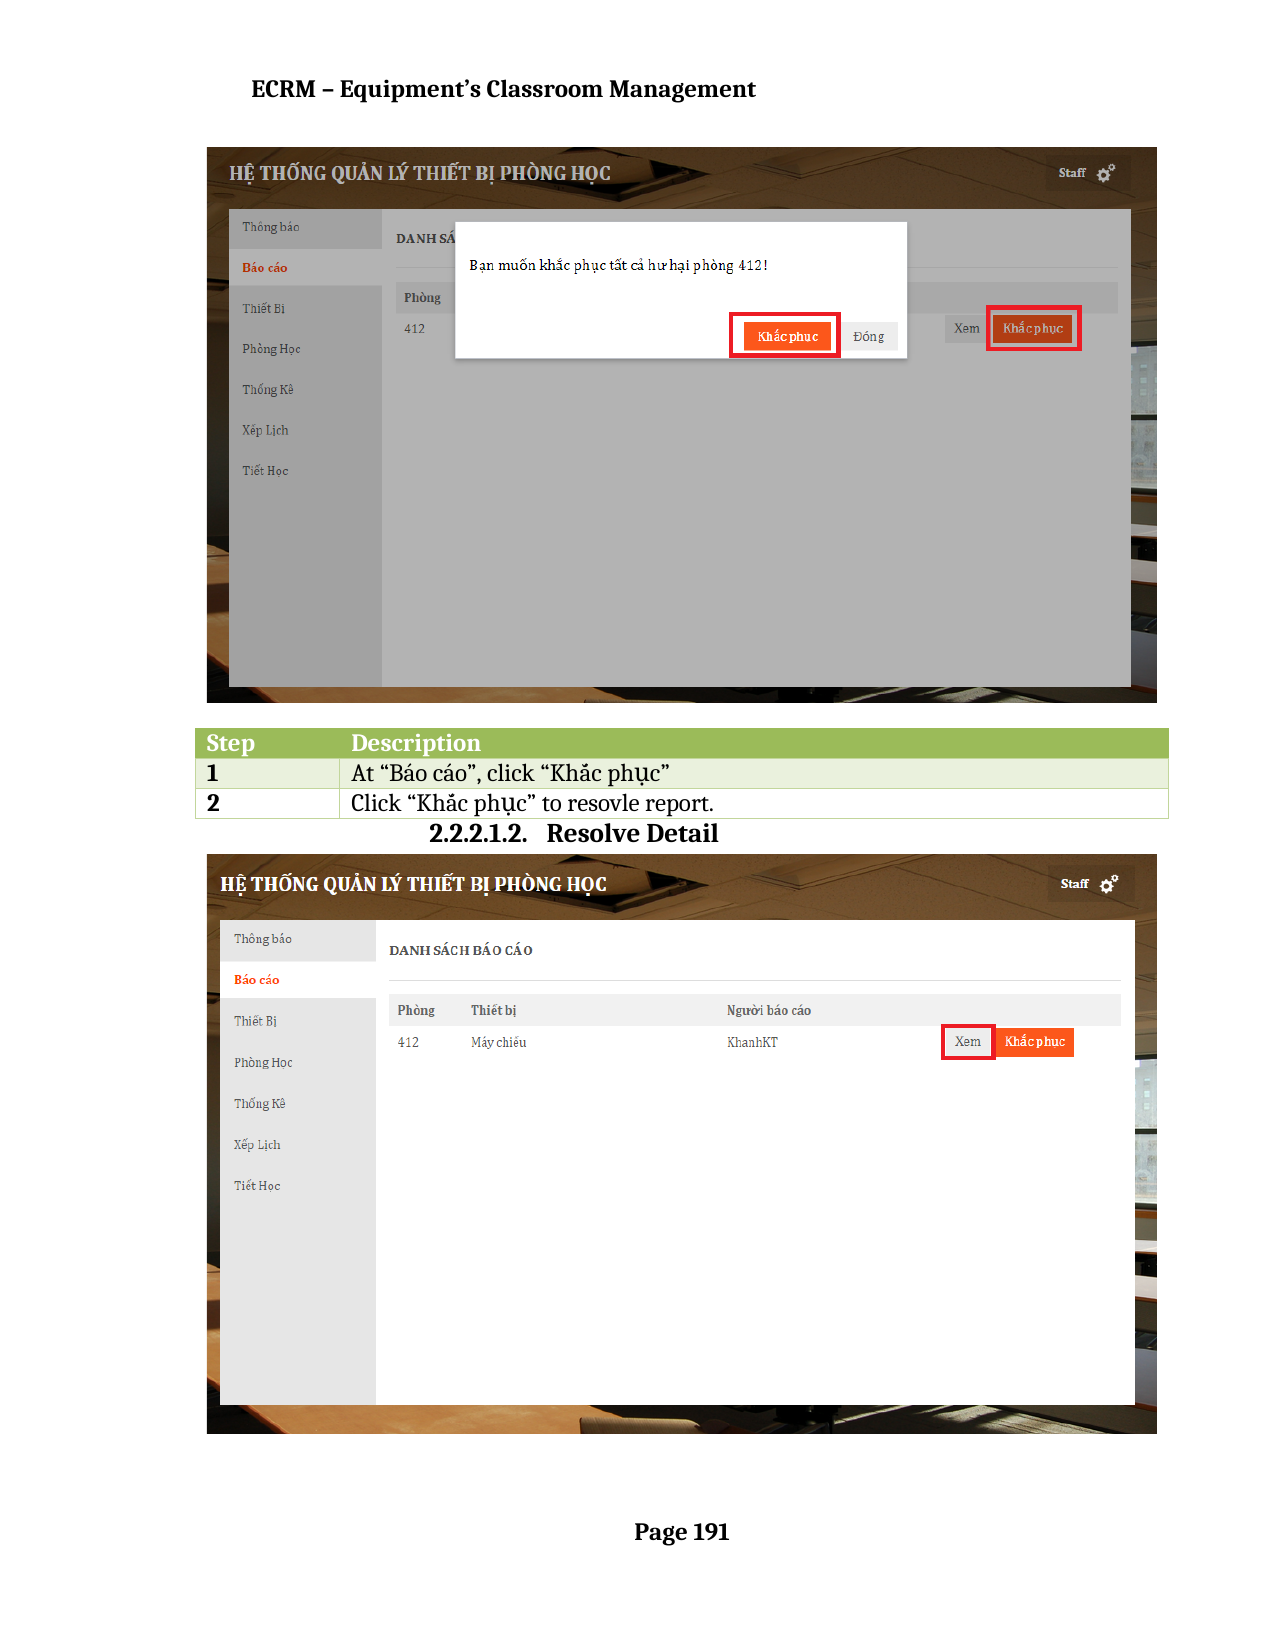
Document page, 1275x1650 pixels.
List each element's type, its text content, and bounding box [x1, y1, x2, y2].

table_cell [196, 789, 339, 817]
picture [206, 854, 1157, 1434]
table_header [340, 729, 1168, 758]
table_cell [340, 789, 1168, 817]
picture [206, 147, 1157, 703]
list Resolve Detail [528, 819, 1157, 850]
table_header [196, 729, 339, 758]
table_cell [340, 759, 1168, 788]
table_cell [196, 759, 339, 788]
